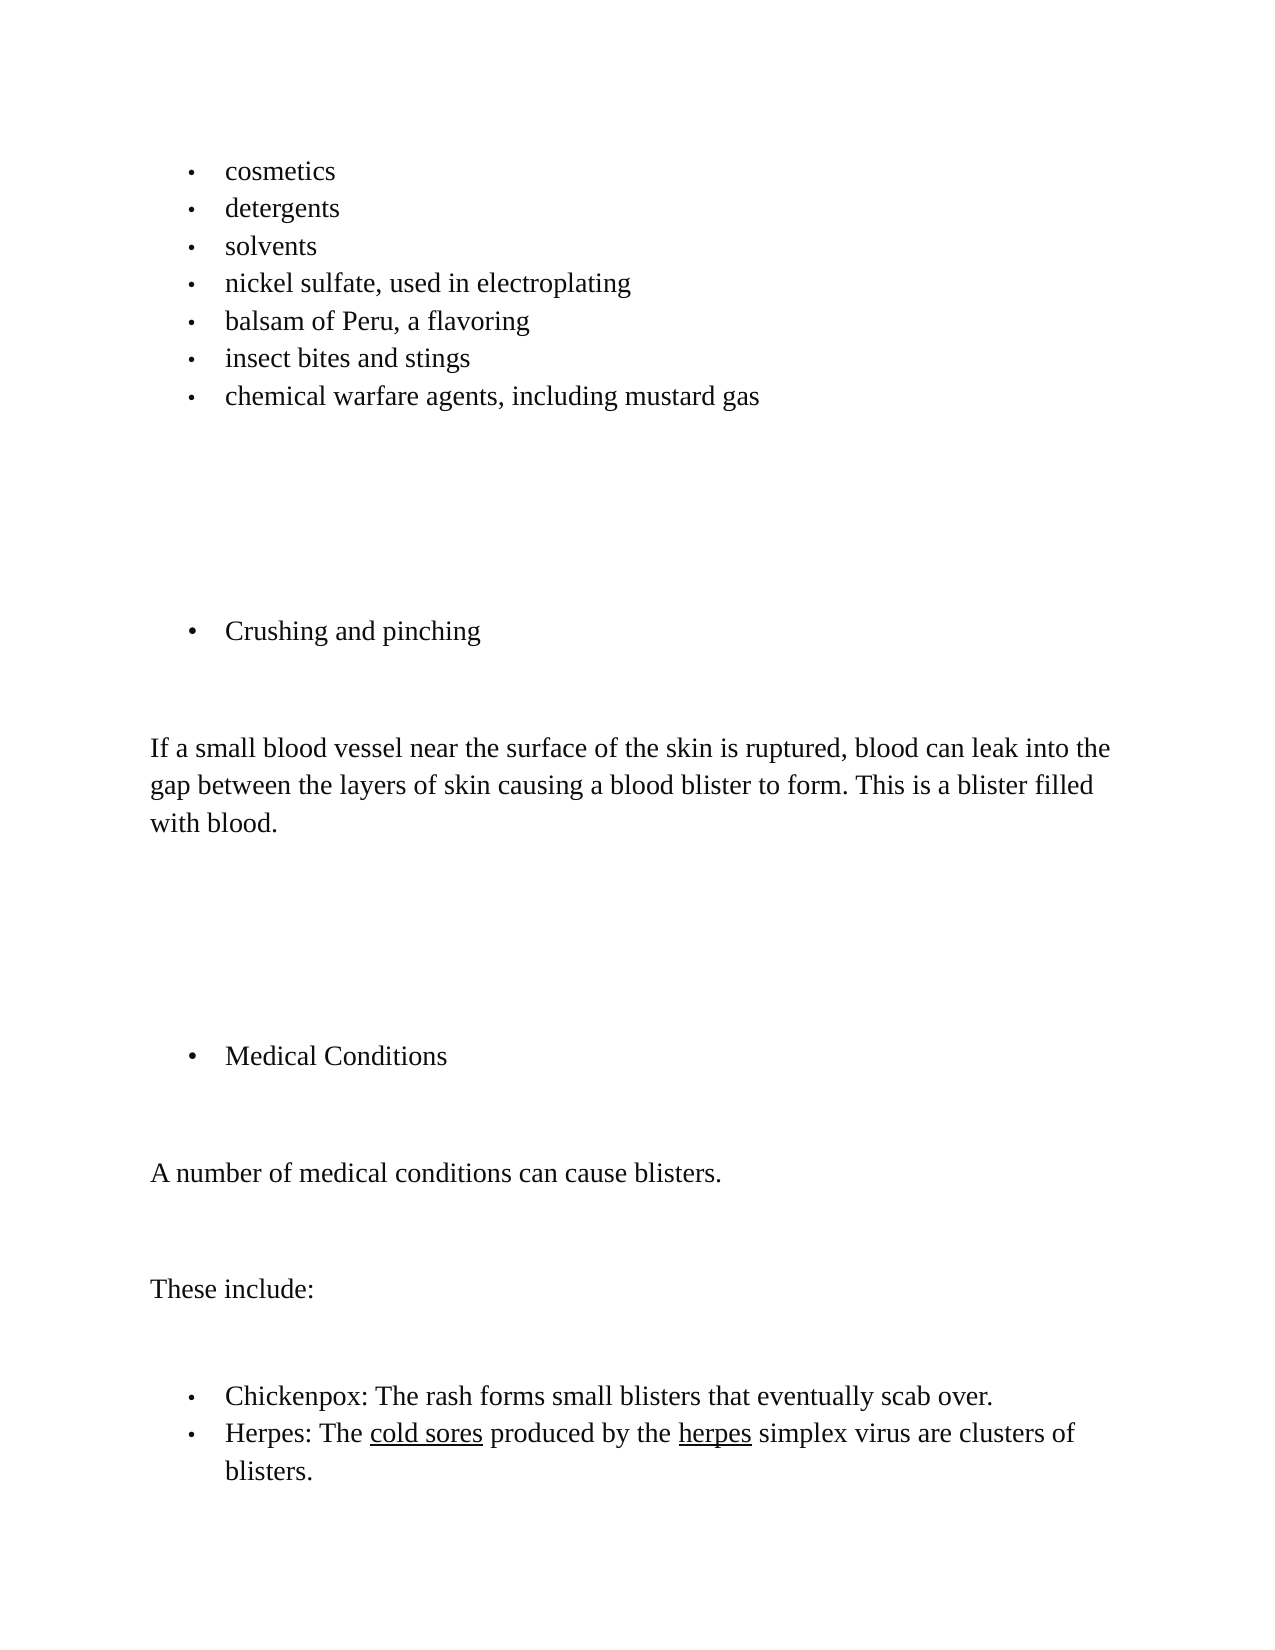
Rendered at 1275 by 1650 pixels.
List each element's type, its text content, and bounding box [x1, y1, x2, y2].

list balsam of Peru, a flavoring [187, 300, 1125, 337]
text These include: [150, 1269, 1125, 1306]
list cosmetics [187, 150, 1125, 187]
list Crushing and pinching [187, 610, 1125, 648]
list solvents [187, 225, 1125, 262]
list chemical warfare agents, including mustard gas [187, 375, 1125, 412]
list Medical Conditions [187, 1035, 1125, 1073]
list Chickenpox: The rash forms small blisters that eventually scab over. [187, 1375, 1125, 1412]
list Herpes: The cold sores produced by the herpes simplex virus are clusters of blisters. [187, 1412, 1125, 1487]
list insect bites and stings [187, 337, 1125, 375]
text If a small blood vessel near the surface of the skin is ruptured, blood can leak into the gap between the layers of skin causing a blood blister to form. This is a blister filled with blood. [150, 727, 1125, 839]
list detergents [187, 187, 1125, 225]
list nickel sulfate, used in electroplating [187, 262, 1125, 300]
text A number of medical conditions can cause blisters. [150, 1152, 1125, 1189]
